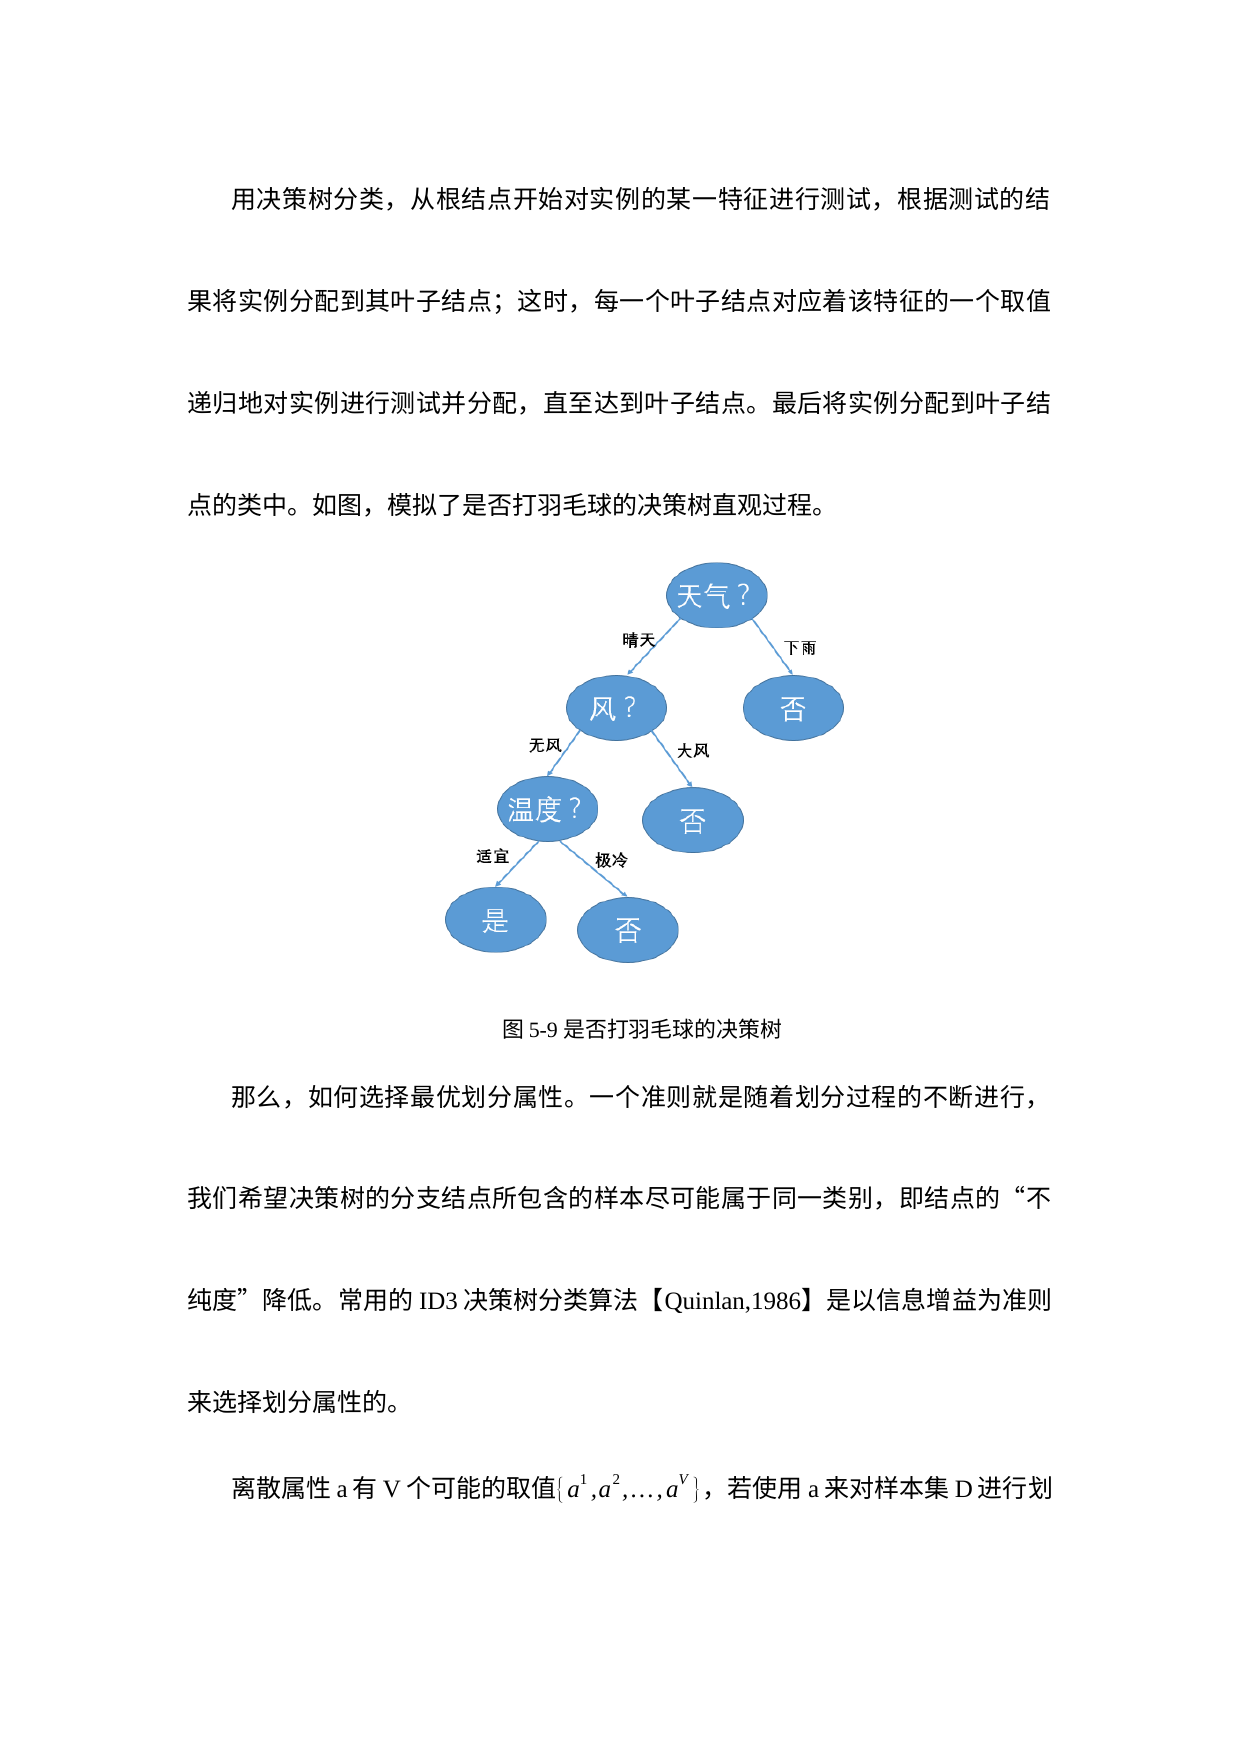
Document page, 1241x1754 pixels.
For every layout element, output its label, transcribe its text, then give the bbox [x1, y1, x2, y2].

text 那么，如何选择最优划分属性。一个准则就是随着划分过程的不断进行，我们希望决策树的分支结点所包含的样本尽可能属于同一类别，即结点的“不纯度”降低。常用的ID3决策树分类算法【Quinlan,1986】是以信息增益为准则来选择划分属性的。 [187, 1061, 1053, 1435]
picture [437, 555, 848, 967]
text 用决策树分类，从根结点开始对实例的某一特征进行测试，根据测试的结果将实例分配到其叶子结点；这时，每一个叶子结点对应着该特征的一个取值，递归地对实例进行测试并分配，直至达到叶子结点。最后将实例分配到叶子结点的类中。如图，模拟了是否打羽毛球的决策树直观过程。 [187, 164, 1053, 537]
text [187, 1453, 1053, 1521]
text 图5-9 是否打羽毛球的决策树 [187, 1011, 1053, 1045]
